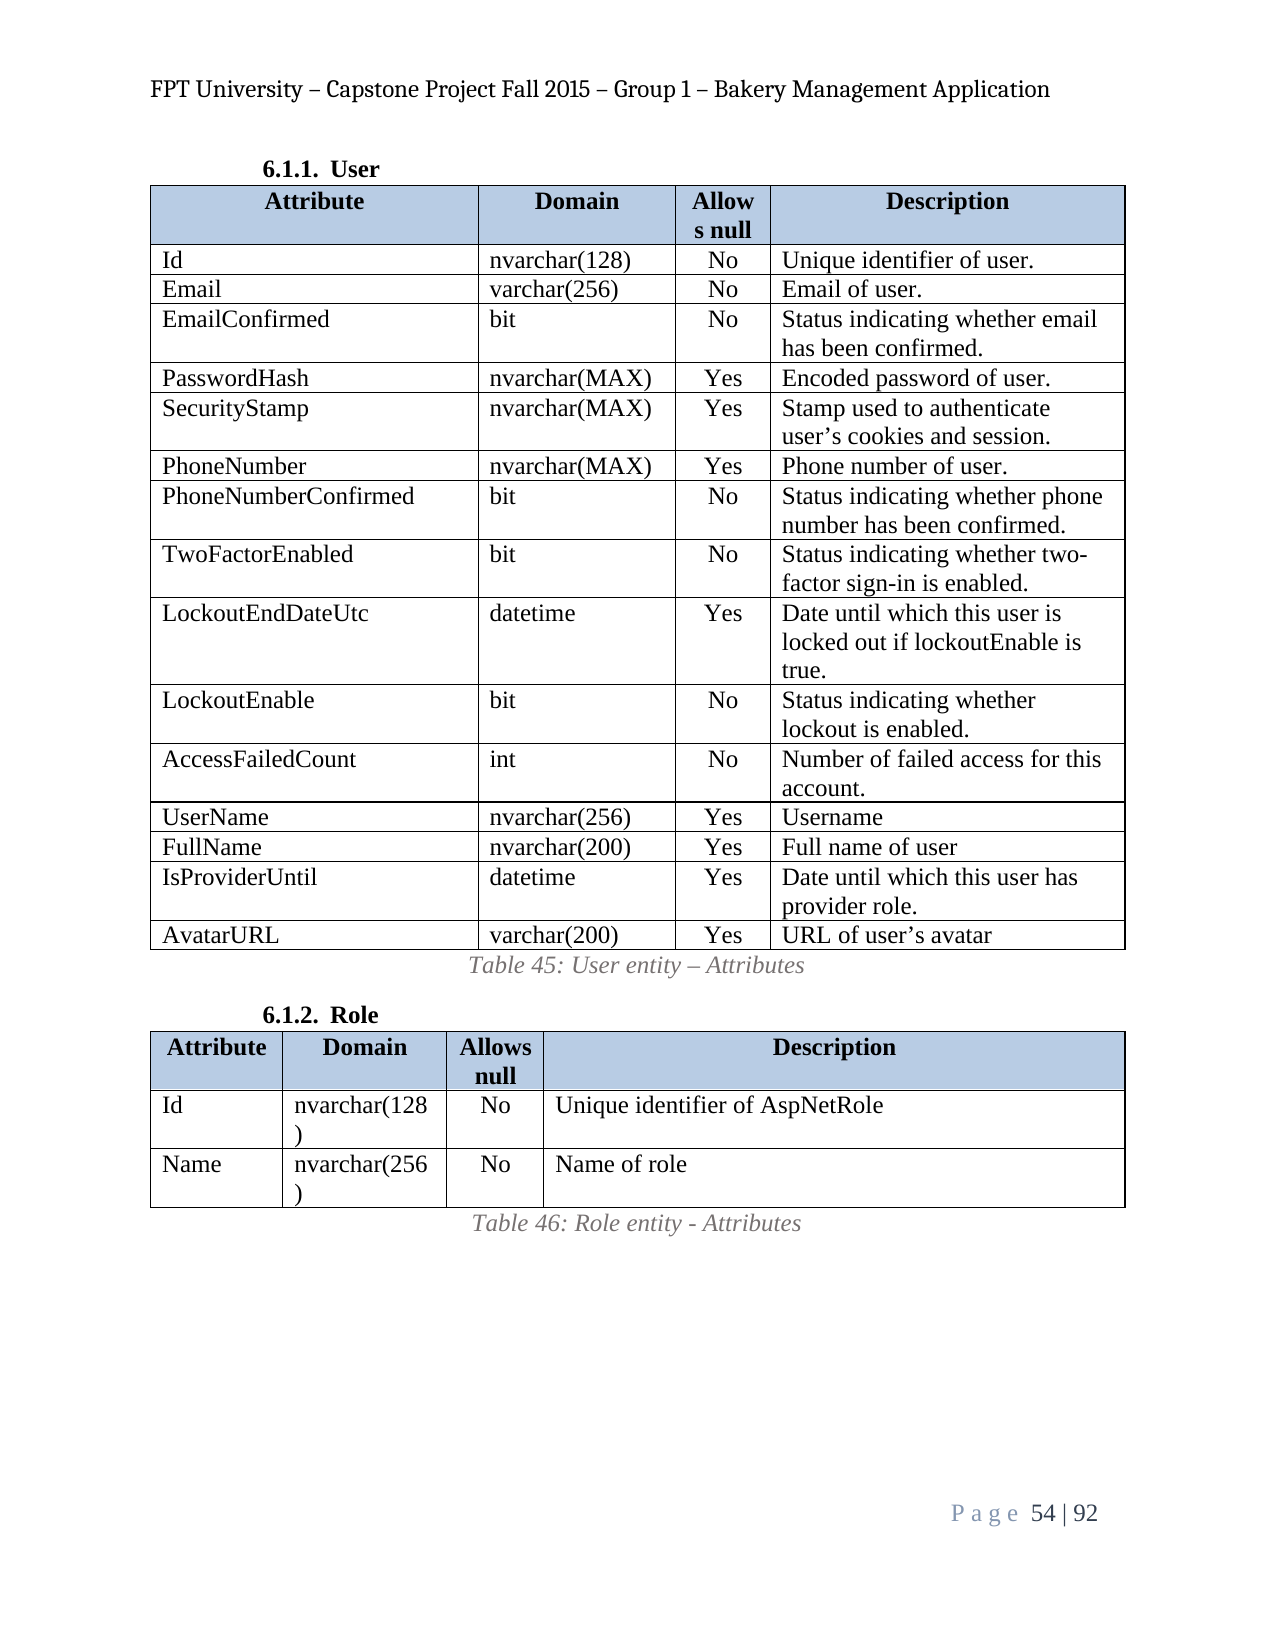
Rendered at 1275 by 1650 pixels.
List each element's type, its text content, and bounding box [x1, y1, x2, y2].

table_cell Name [151, 1149, 282, 1207]
table_cell Status indicating whether email has been confirmed. [771, 304, 1124, 362]
subtitle Role [262, 1000, 1125, 1029]
table_cell Number of failed access for this account. [771, 744, 1124, 801]
table_cell EmailConfirmed [151, 304, 478, 362]
table_cell Encoded password of user. [771, 363, 1124, 392]
table_cell Stamp used to authenticate user’s cookies and session. [771, 393, 1124, 450]
table_cell PhoneNumber [151, 451, 478, 480]
table_header Domain [479, 186, 675, 244]
table_cell Status indicating whether two-factor sign-in is enabled. [771, 540, 1124, 597]
table_cell PasswordHash [151, 363, 478, 392]
table_cell nvarchar(256) [479, 803, 675, 831]
table_cell Unique identifier of user. [771, 245, 1124, 273]
table_cell Yes [676, 363, 770, 392]
table_cell LockoutEnable [151, 685, 478, 743]
table_cell No [447, 1091, 543, 1148]
table_cell bit [479, 685, 675, 743]
table_cell No [447, 1149, 543, 1207]
table_header Domain [283, 1032, 446, 1089]
table_cell UserName [151, 803, 478, 831]
table_cell TwoFactorEnabled [151, 540, 478, 597]
table_cell No [676, 275, 770, 303]
table_cell No [676, 481, 770, 538]
table_cell bit [479, 304, 675, 362]
table_cell Name of role [544, 1149, 1124, 1207]
table_cell Id [151, 1091, 282, 1148]
table_cell FullName [151, 832, 478, 861]
table_header Allows null [676, 186, 770, 244]
table_cell varchar(200) [479, 921, 675, 949]
table_cell nvarchar(128) [283, 1091, 446, 1148]
table_cell Id [151, 245, 478, 273]
table_header Attribute [151, 186, 478, 244]
table_header Description [544, 1032, 1124, 1089]
table_cell Unique identifier of AspNetRole [544, 1091, 1124, 1148]
table_cell datetime [479, 598, 675, 684]
table_cell Yes [676, 598, 770, 684]
table_cell Yes [676, 921, 770, 949]
table_cell IsProviderUntil [151, 862, 478, 919]
table_cell int [479, 744, 675, 801]
table_cell Username [771, 803, 1124, 831]
table_cell Yes [676, 862, 770, 919]
table_cell nvarchar(MAX) [479, 451, 675, 480]
table_cell SecurityStamp [151, 393, 478, 450]
table_cell Phone number of user. [771, 451, 1124, 480]
table_header Attribute [151, 1032, 282, 1089]
table_cell bit [479, 481, 675, 538]
table_cell Status indicating whether lockout is enabled. [771, 685, 1124, 743]
table_cell nvarchar(MAX) [479, 393, 675, 450]
table_cell nvarchar(MAX) [479, 363, 675, 392]
table_header Description [771, 186, 1124, 244]
table_cell PhoneNumberConfirmed [151, 481, 478, 538]
table_cell AvatarURL [151, 921, 478, 949]
table_cell LockoutEndDateUtc [151, 598, 478, 684]
table_cell nvarchar(256) [283, 1149, 446, 1207]
table_cell Full name of user [771, 832, 1124, 861]
table_cell Date until which this user has provider role. [771, 862, 1124, 919]
table_cell Yes [676, 832, 770, 861]
table_cell Status indicating whether phone number has been confirmed. [771, 481, 1124, 538]
table_cell Date until which this user is locked out if lockoutEnable is true. [771, 598, 1124, 684]
table_cell No [676, 744, 770, 801]
table_cell datetime [479, 862, 675, 919]
table_cell Yes [676, 803, 770, 831]
table_cell Yes [676, 393, 770, 450]
table_cell nvarchar(128) [479, 245, 675, 273]
table_cell bit [479, 540, 675, 597]
table_cell No [676, 685, 770, 743]
table_cell Email [151, 275, 478, 303]
table_header Allows null [447, 1032, 543, 1089]
table_cell AccessFailedCount [151, 744, 478, 801]
table_cell No [676, 304, 770, 362]
table_cell URL of user’s avatar [771, 921, 1124, 949]
table_cell No [676, 245, 770, 273]
table_cell Yes [676, 451, 770, 480]
subtitle User [262, 154, 1125, 183]
table_cell No [676, 540, 770, 597]
table_cell Email of user. [771, 275, 1124, 303]
table_cell varchar(256) [479, 275, 675, 303]
table_cell nvarchar(200) [479, 832, 675, 861]
